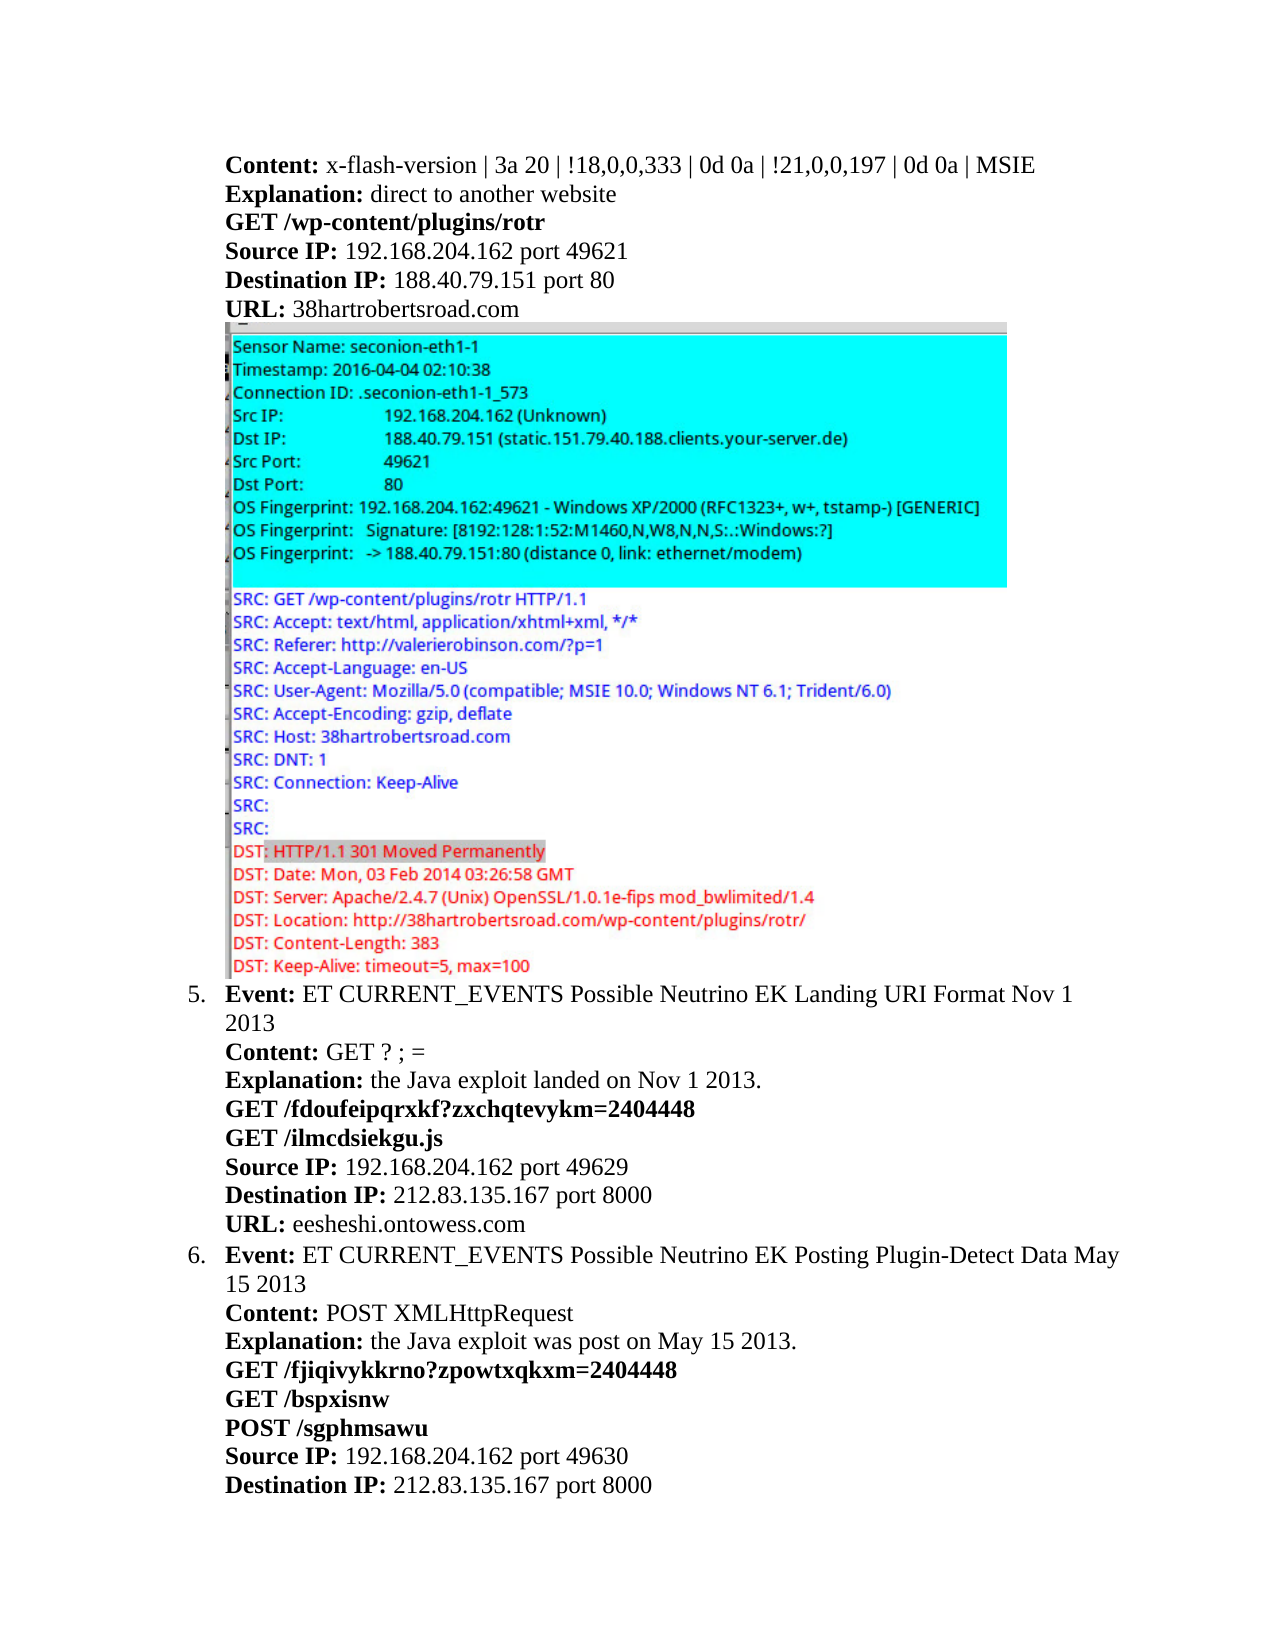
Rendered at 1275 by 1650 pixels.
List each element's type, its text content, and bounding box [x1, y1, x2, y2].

picture [225, 322, 1007, 979]
list Source IP: 192.168.204.162 port 49621 [225, 236, 1125, 265]
list Event: ET CURRENT_EVENTS Possible Neutrino EK Posting Plugin-Detect Data May 15 2013 [187, 1240, 1125, 1298]
list Explanation: the Java exploit was post on May 15 2013. [225, 1326, 1125, 1355]
list GET /ilmcdsiekgu.js [225, 1123, 1125, 1152]
list URL: eesheshi.ontowess.com [225, 1209, 1125, 1238]
list POST /sgphmsawu [225, 1413, 1125, 1441]
list Destination IP: 212.83.135.167 port 8000 [225, 1180, 1125, 1209]
list GET /fdoufeipqrxkf?zxchqtevykm=2404448 [225, 1094, 1125, 1123]
list URL: 38hartrobertsroad.com [225, 294, 1125, 322]
list Content: POST XMLHttpRequest [225, 1298, 1125, 1326]
list Event: ET CURRENT_EVENTS Possible Neutrino EK Landing URI Format Nov 1 2013 [187, 979, 1125, 1037]
list Source IP: 192.168.204.162 port 49629 [225, 1152, 1125, 1180]
list GET /bspxisnw [225, 1384, 1125, 1413]
list Content: GET ? ; = [225, 1037, 1125, 1065]
list Destination IP: 188.40.79.151 port 80 [225, 265, 1125, 294]
list Destination IP: 212.83.135.167 port 8000 [225, 1470, 1125, 1499]
list Explanation: direct to another website [225, 179, 1125, 207]
list Source IP: 192.168.204.162 port 49630 [225, 1441, 1125, 1470]
list Explanation: the Java exploit landed on Nov 1 2013. [225, 1065, 1125, 1094]
list GET /wp-content/plugins/rotr [225, 207, 1125, 236]
list Content: x-flash-version | 3a 20 | !18,0,0,333 | 0d 0a | !21,0,0,197 | 0d 0a | MSIE [225, 150, 1125, 179]
list GET /fjiqivykkrno?zpowtxqkxm=2404448 [225, 1355, 1125, 1384]
